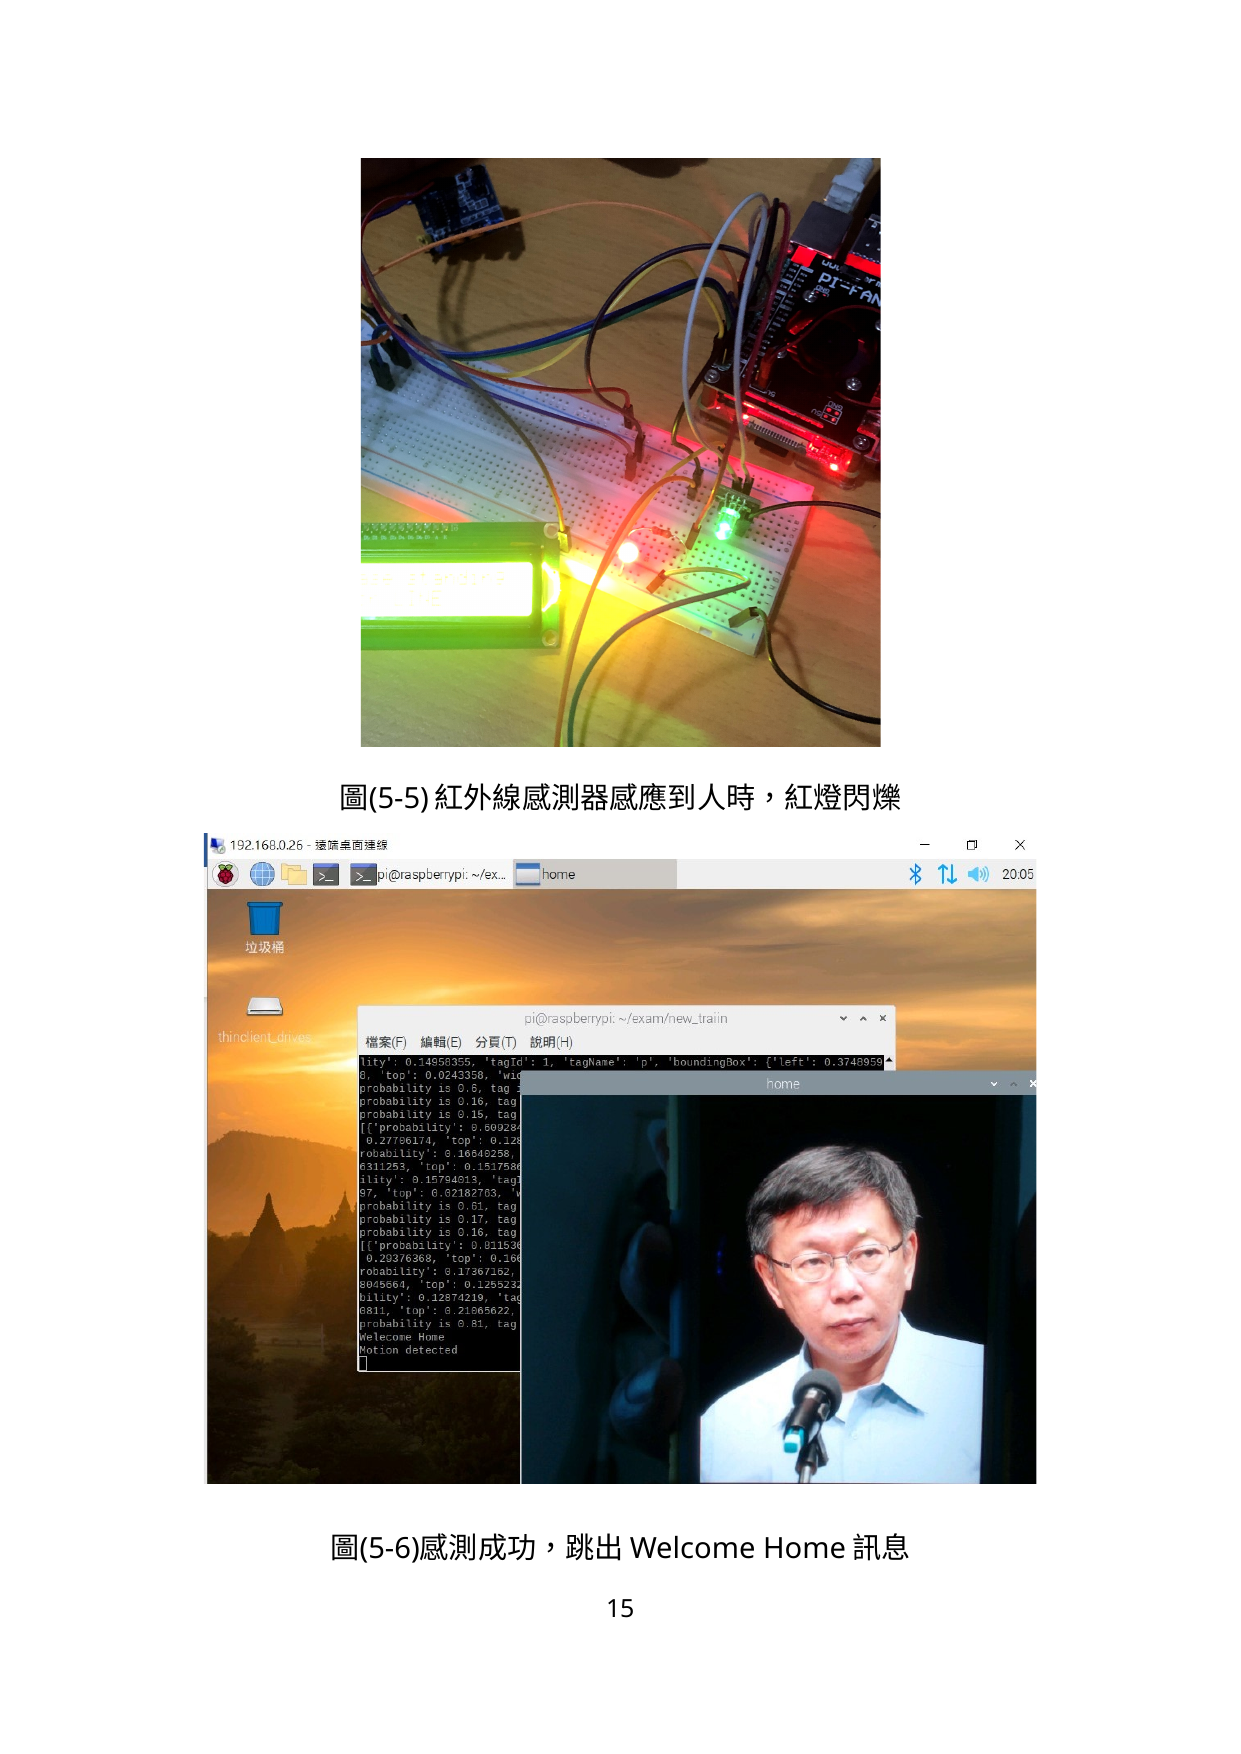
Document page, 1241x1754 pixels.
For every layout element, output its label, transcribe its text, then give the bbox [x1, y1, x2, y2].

picture [361, 158, 881, 746]
text 圖(5-5) 紅外線感測器感應到人時，紅燈閃爍 [187, 758, 1053, 833]
picture [203, 833, 1037, 1484]
text 圖(5-6)感測成功，跳出Welcome Home訊息 [187, 1508, 1053, 1583]
